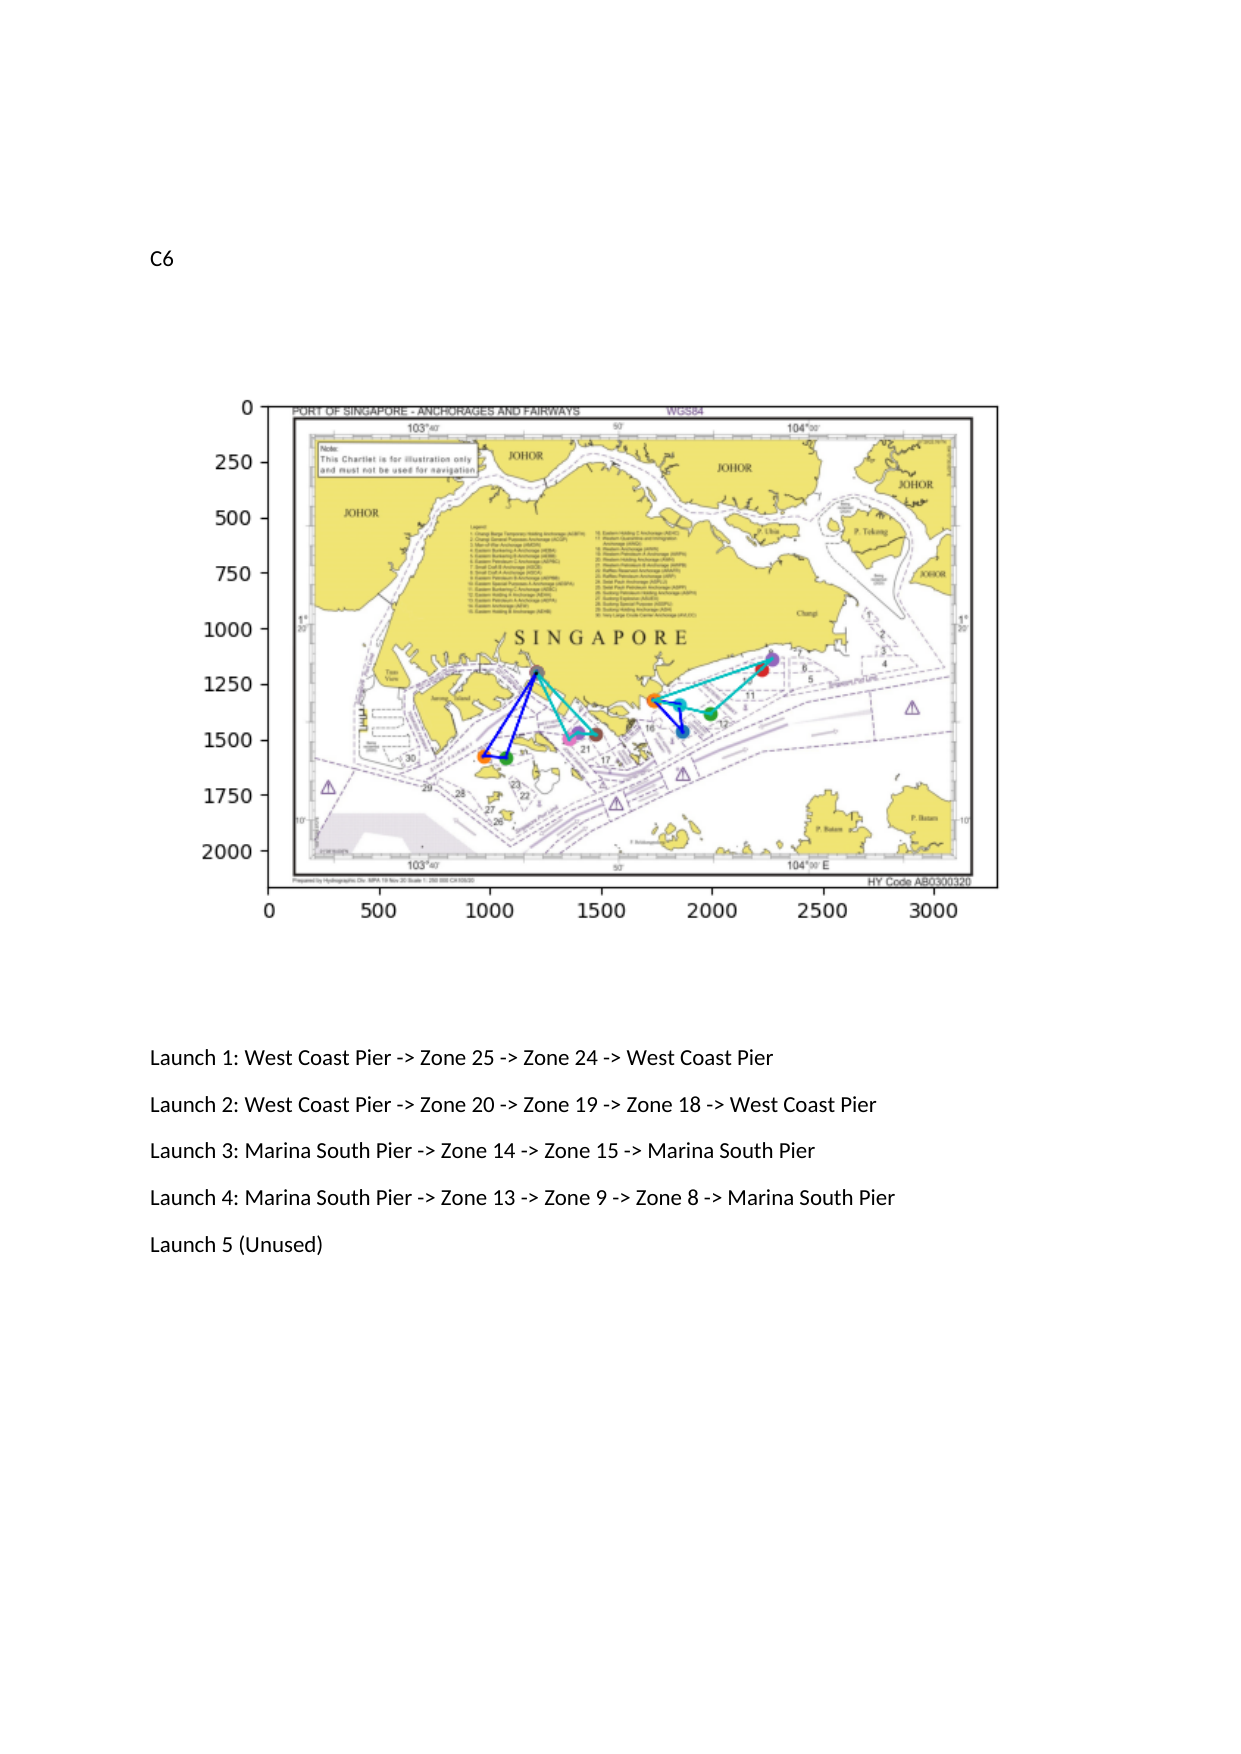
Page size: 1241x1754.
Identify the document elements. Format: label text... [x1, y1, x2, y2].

text Launch 5 (Unused) [150, 1230, 1090, 1258]
picture [150, 290, 1087, 994]
text Launch 3: Marina South Pier -> Zone 14 -> Zone 15 -> Marina South Pier [150, 1137, 1090, 1164]
text Launch 4: Marina South Pier -> Zone 13 -> Zone 9 -> Zone 8 -> Marina South Pier [150, 1183, 1090, 1211]
text Launch 2: West Coast Pier -> Zone 20 -> Zone 19 -> Zone 18 -> West Coast Pier [150, 1090, 1090, 1118]
text C6 [150, 244, 1090, 272]
